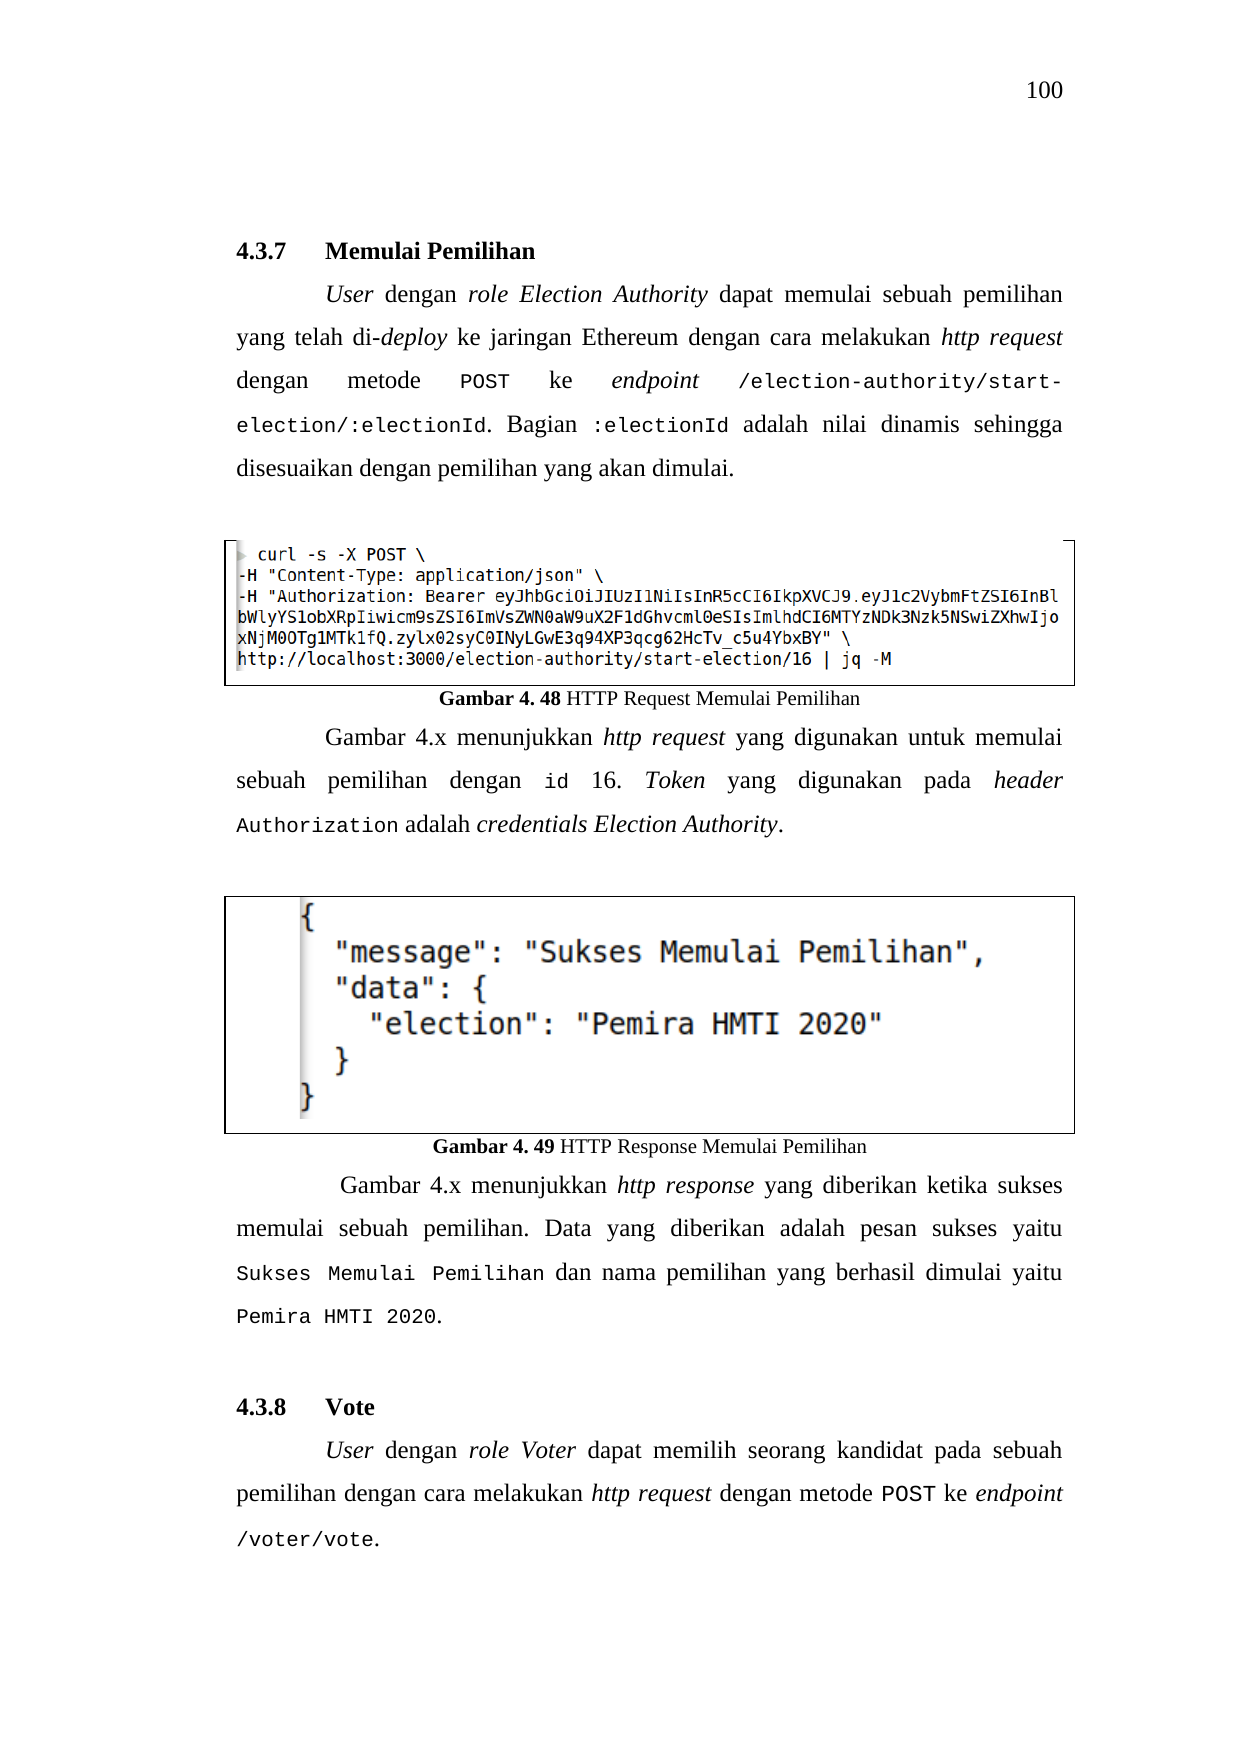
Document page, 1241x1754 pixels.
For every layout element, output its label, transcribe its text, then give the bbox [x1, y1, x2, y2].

table_header [226, 897, 1074, 1133]
picture [236, 540, 1064, 671]
text User dengan role Voter dapat memilih seorang kandidat pada sebuah pemilihan dengan cara melakukan http request dengan metode POST ke endpoint /voter/vote. [236, 1435, 1063, 1553]
text Gambar 4.x menunjukkan http response yang diberikan ketika sukses memulai sebuah pemilihan. Data yang diberikan adalah pesan sukses yaitu Sukses Memulai Pemilihan dan nama pemilihan yang berhasil dimulai yaitu Pemira HMTI 2020. [236, 1170, 1063, 1330]
text Gambar 4.x menunjukkan http request yang digunakan untuk memulai sebuah pemilihan dengan id 16. Token yang digunakan pada header Authorization adalah credentials Election Authority. [236, 722, 1063, 838]
picture [299, 897, 1000, 1119]
table_header [226, 541, 1074, 684]
subtitle Vote [236, 1392, 1063, 1421]
subtitle Memulai Pemilihan [236, 236, 1063, 265]
text User dengan role Election Authority dapat memulai sebuah pemilihan yang telah di-deploy ke jaringan Ethereum dengan cara melakukan http request dengan metode POST ke endpoint /election-authority/start-election/:electionId. Bagian :electionId adalah nilai dinamis sehingga disesuaikan dengan pemilihan yang akan dimulai. [236, 279, 1063, 482]
